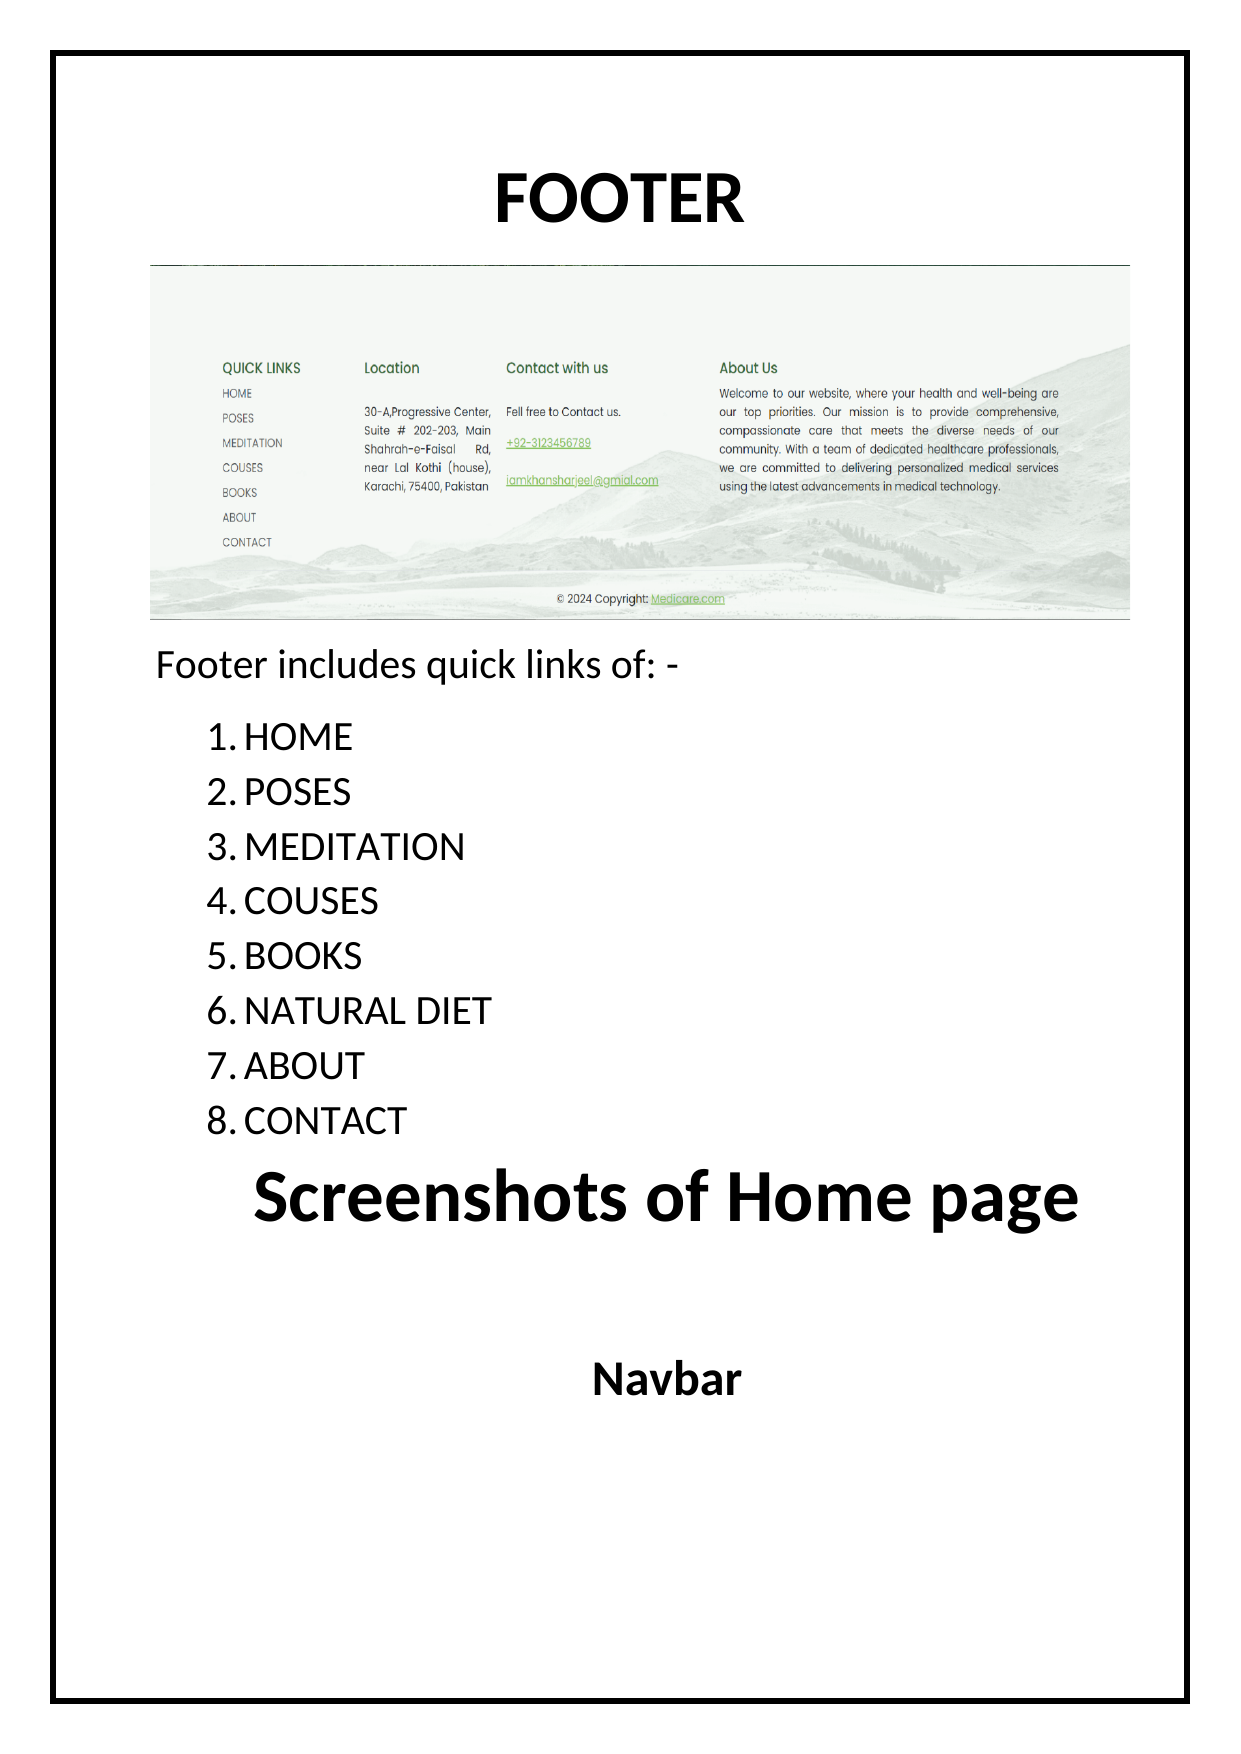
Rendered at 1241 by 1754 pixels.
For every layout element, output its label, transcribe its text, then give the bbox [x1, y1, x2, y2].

list MEDITATION [206, 819, 1090, 870]
list HOME [206, 710, 1090, 761]
list ABOUT [206, 1039, 1090, 1090]
list CONTACT [206, 1094, 1090, 1145]
list Screenshots of Home page [244, 1149, 1090, 1240]
text FOOTER [150, 150, 1090, 242]
list COUSES [206, 874, 1090, 925]
list BOOKS [206, 929, 1090, 980]
picture [150, 265, 1130, 620]
list Navbar [244, 1347, 1090, 1408]
list NATURAL DIET [206, 984, 1090, 1035]
text Footer includes quick links of: - [150, 638, 1090, 689]
list POSES [206, 764, 1090, 815]
